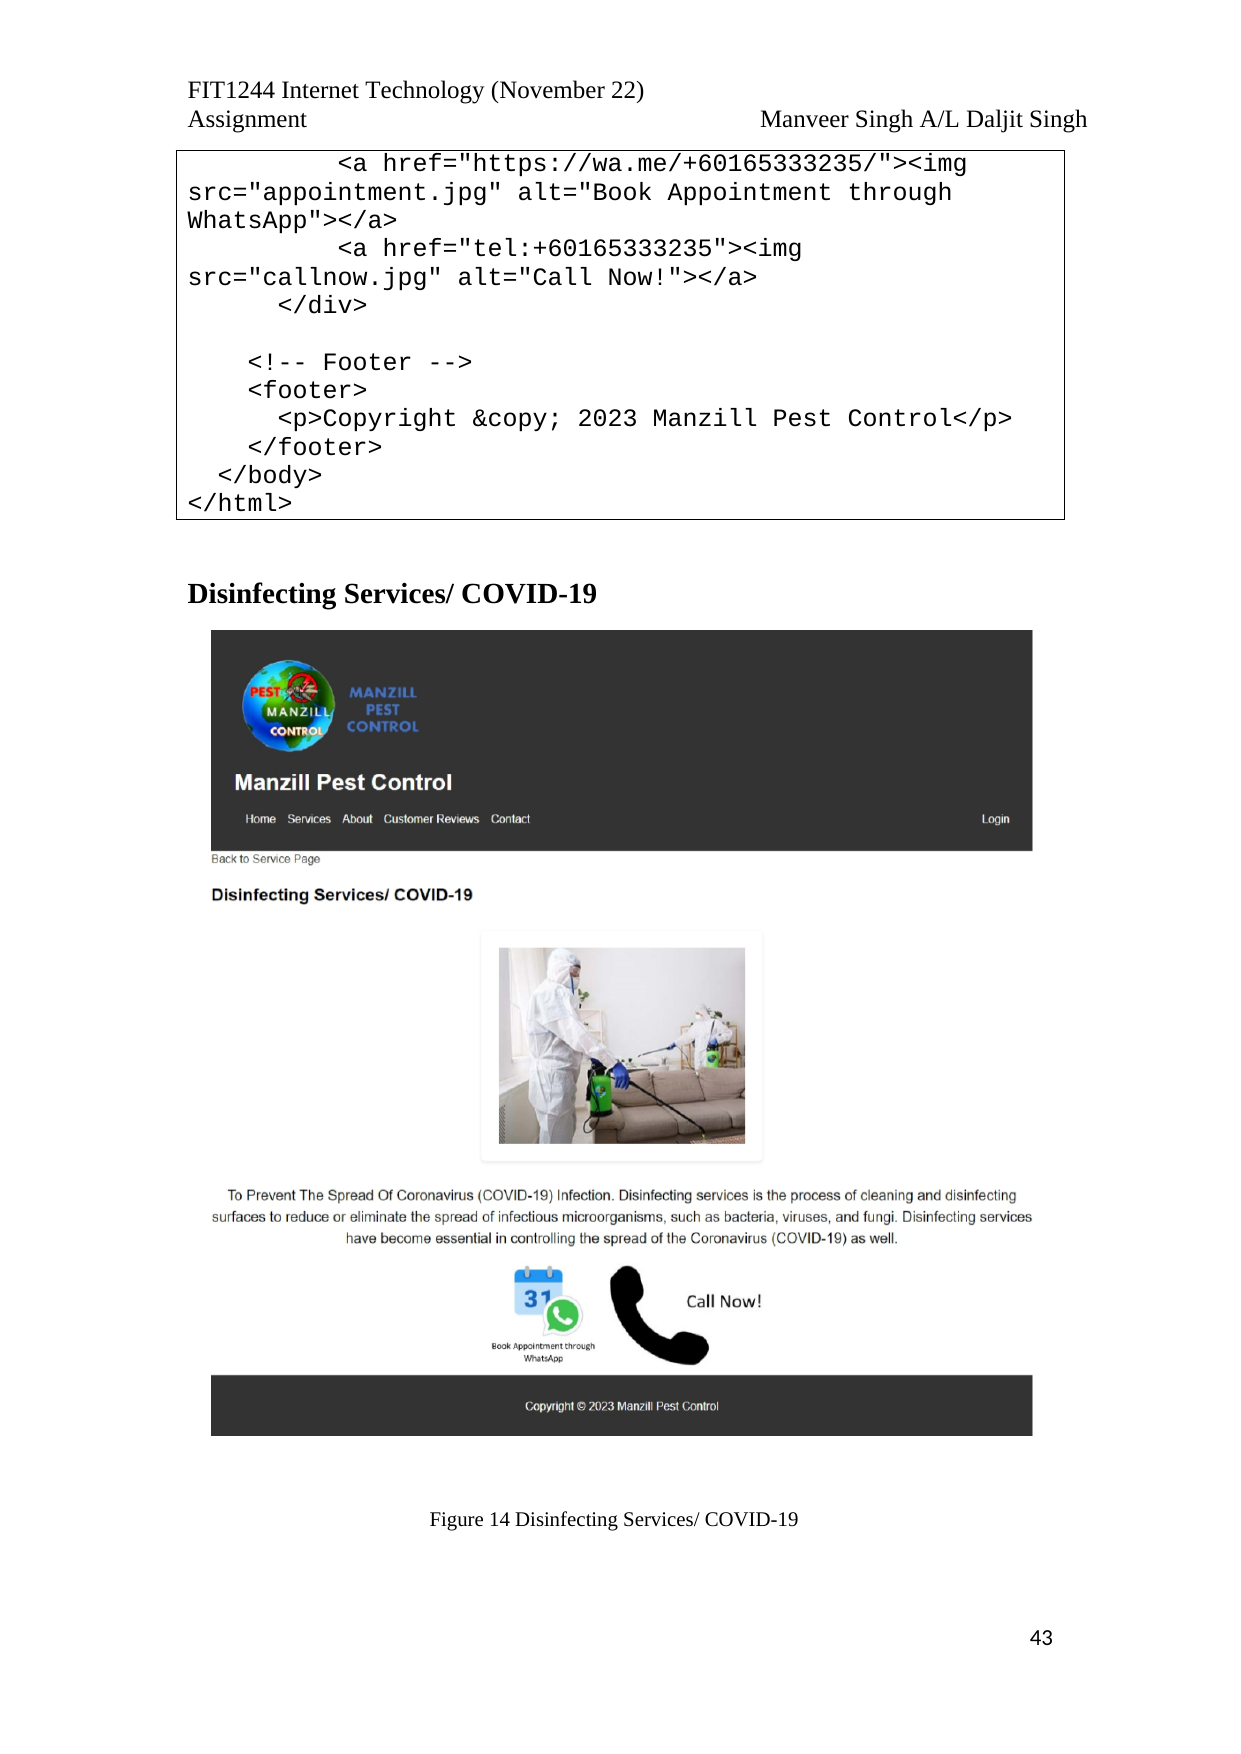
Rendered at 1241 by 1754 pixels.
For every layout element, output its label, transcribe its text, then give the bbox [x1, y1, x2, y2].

subtitle Disinfecting Services/ COVID-19 [187, 576, 1053, 646]
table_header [177, 151, 1064, 519]
picture [188, 630, 1054, 1436]
